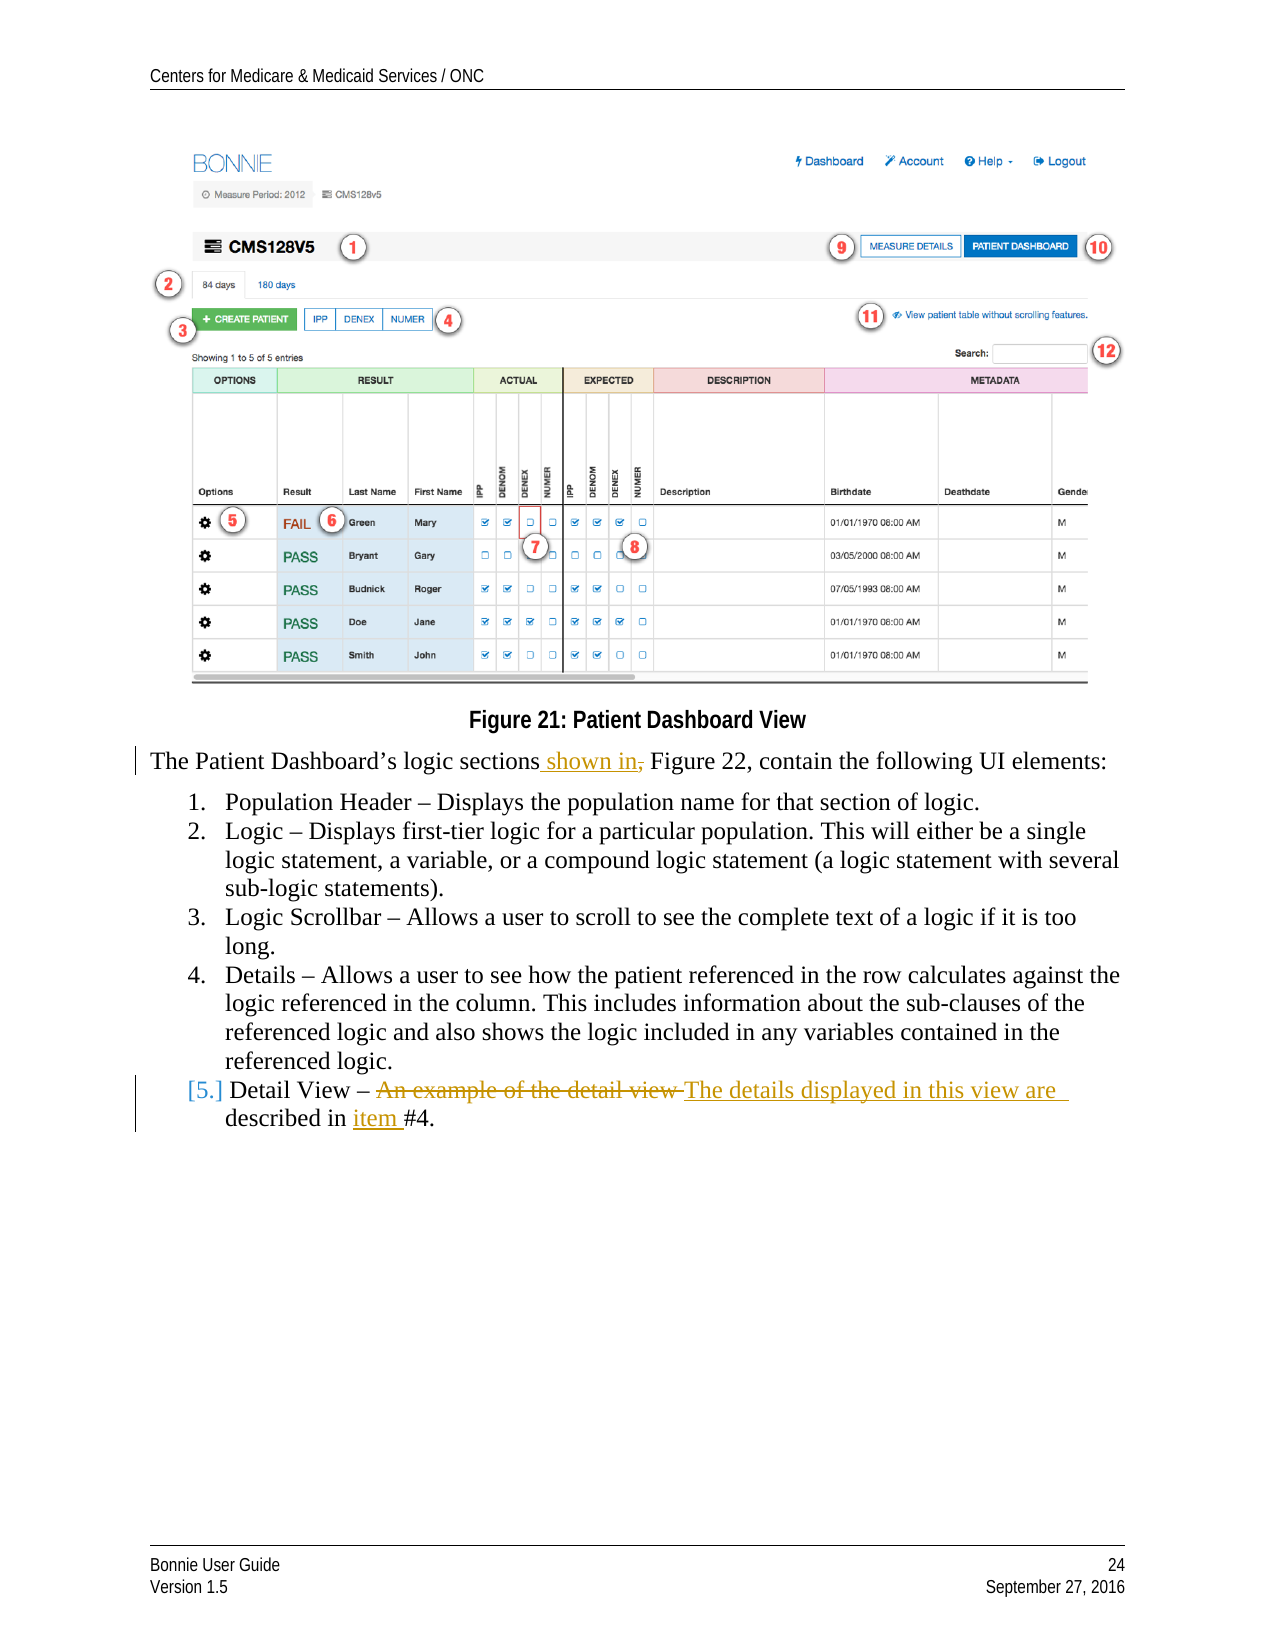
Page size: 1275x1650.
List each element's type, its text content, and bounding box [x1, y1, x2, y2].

list Population Header – Displays the population name for that section of logic. [187, 787, 1125, 816]
list Details – Allows a user to see how the patient referenced in the row calculates against the logic referenced in the column. This includes information about the sub-clauses of the referenced logic and also shows the logic included in any variables contained in the referenced logic. [187, 960, 1125, 1075]
list Logic – Displays first-tier logic for a particular population. This will either be a single logic statement, a variable, or a compound logic statement (a logic statement with several sub-logic statements). [187, 816, 1125, 902]
list Detail View – described in #4. [187, 1075, 1125, 1132]
picture [150, 150, 1125, 693]
list Logic Scrollbar – Allows a user to scroll to see the complete text of a logic if it is too long. [187, 902, 1125, 960]
text The Patient Dashboard’s logic sections Figure 22, contain the following UI elements: [150, 746, 1125, 775]
text Figure 21: Patient Dashboard View [150, 705, 1125, 733]
